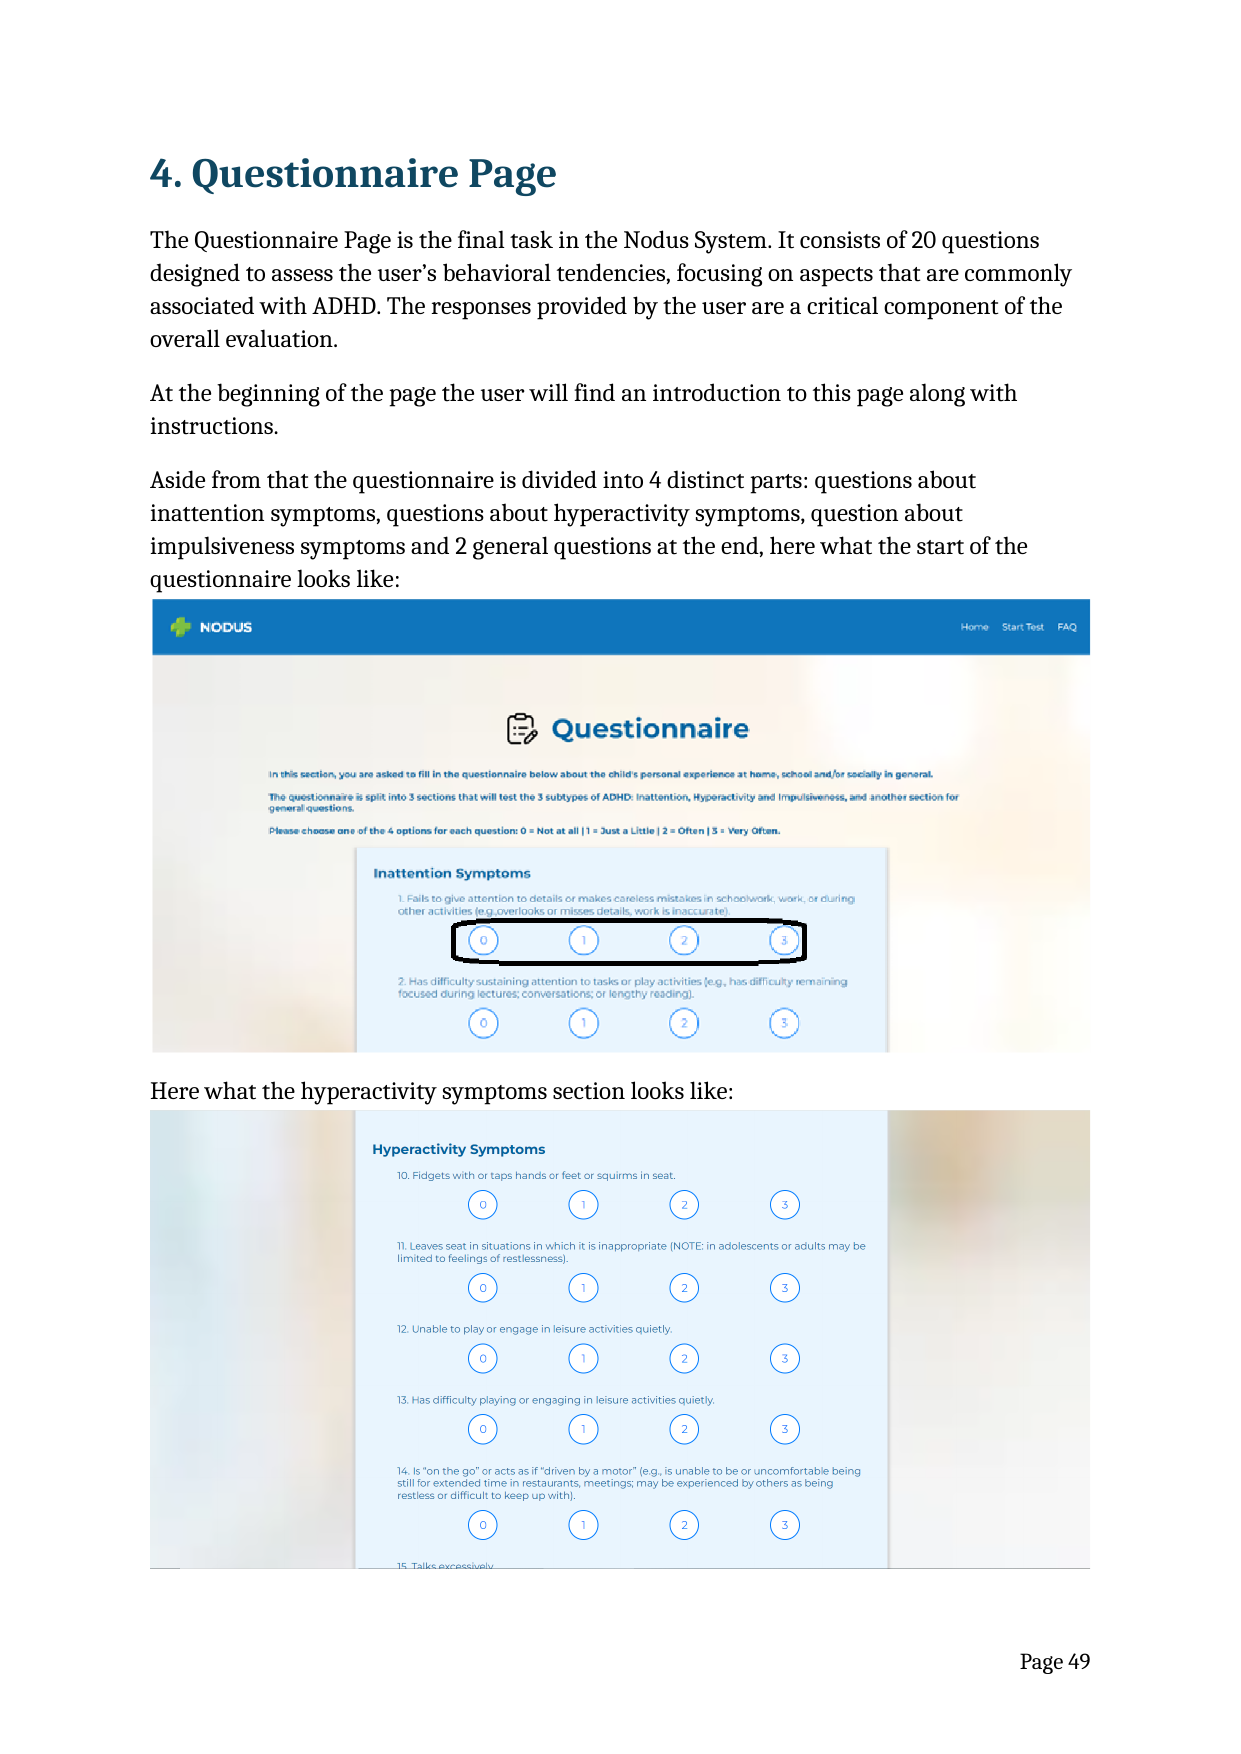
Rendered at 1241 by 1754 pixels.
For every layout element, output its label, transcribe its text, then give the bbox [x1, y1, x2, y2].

picture [150, 597, 1091, 1053]
text Here what the hyperactivity symptoms section looks like: [150, 1077, 1090, 1106]
text At the beginning of the page the user will find an introduction to this page along with instructions. [150, 379, 1090, 441]
text Aside from that the questionnaire is divided into 4 distinct parts: questions about inattention symptoms, questions about hyperactivity symptoms, question about impulsiveness symptoms and 2 general questions at the end, here what the start of the questionnaire looks like: [150, 466, 1090, 597]
subtitle 4. Questionnaire Page [150, 150, 1090, 198]
picture [150, 1110, 1091, 1569]
text The Questionnaire Page is the final task in the Nodus System. It consists of 20 questions designed to assess the user’s behavioral tendencies, focusing on aspects that are commonly associated with ADHD. The responses provided by the user are a critical component of the overall evaluation. [150, 226, 1090, 354]
